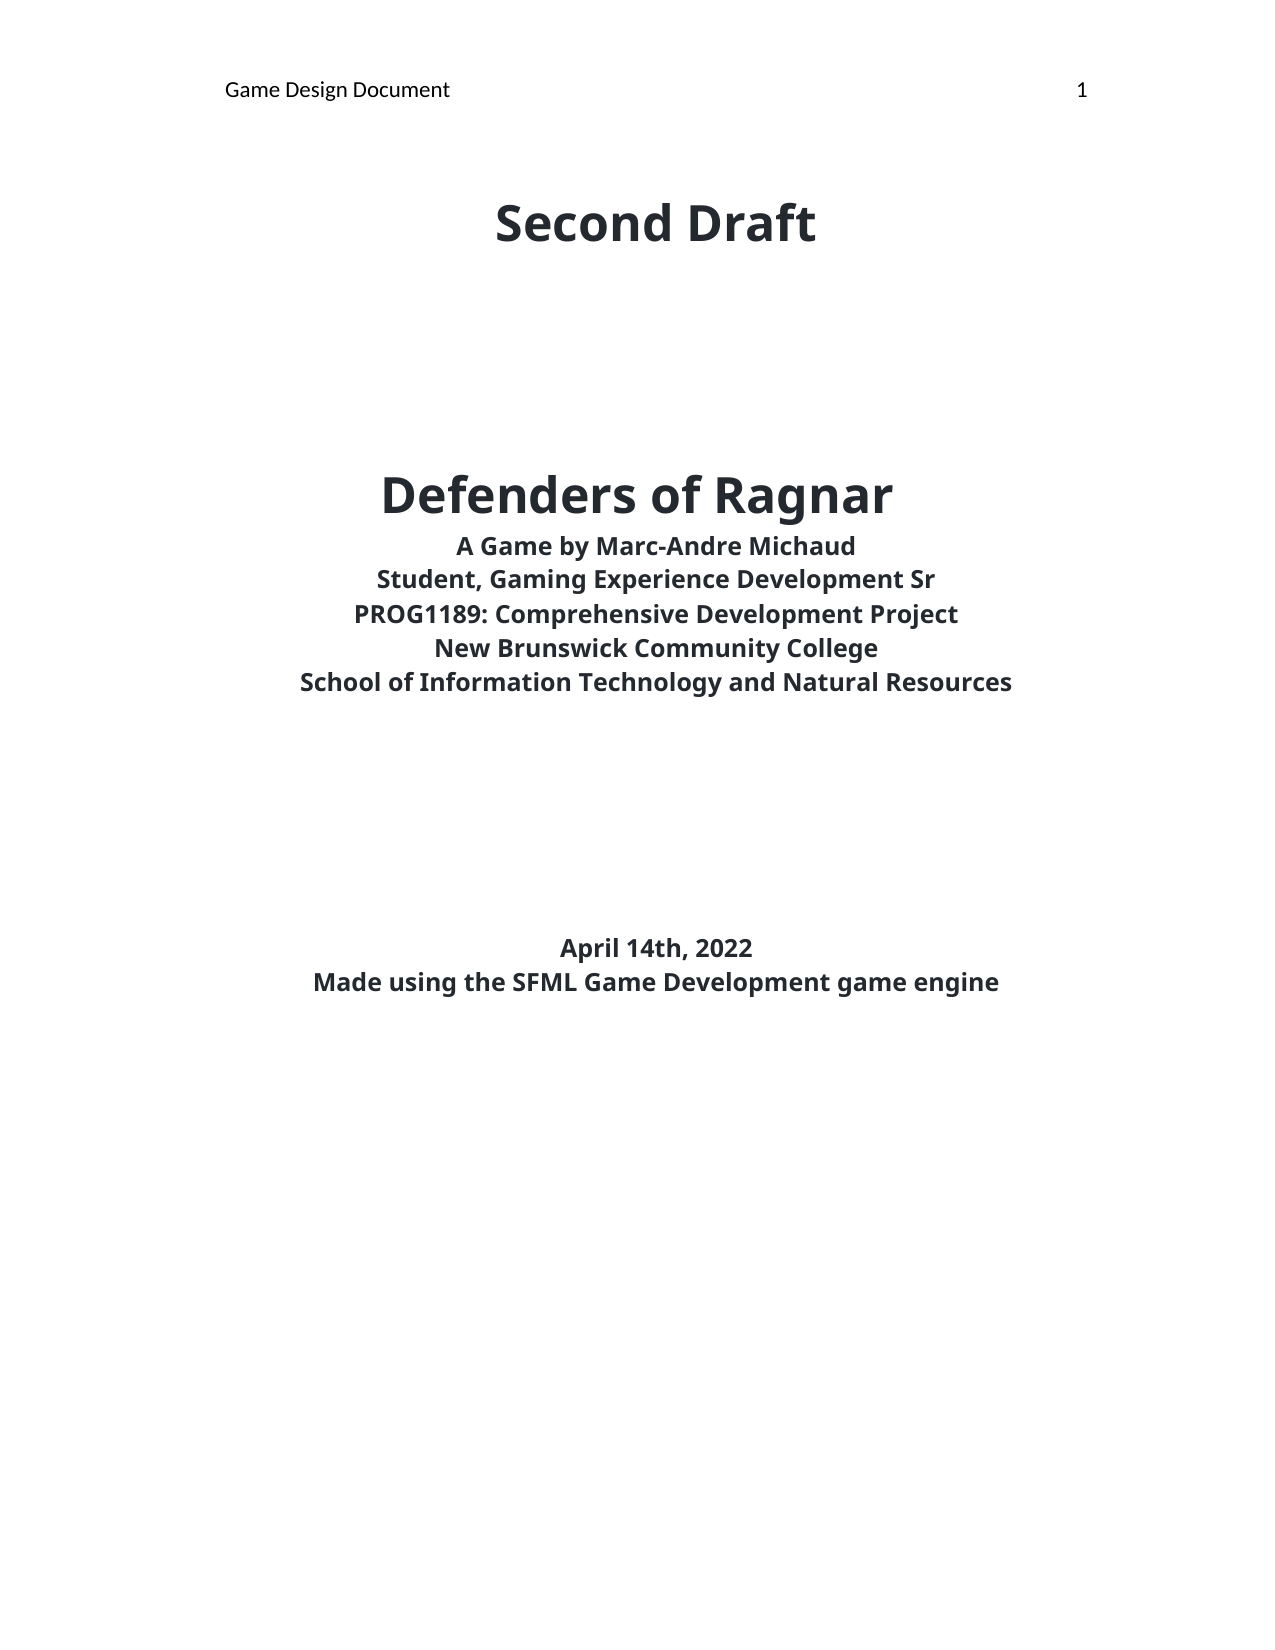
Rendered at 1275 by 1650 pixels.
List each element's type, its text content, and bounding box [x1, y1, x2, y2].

text April 14th, 2022 [187, 931, 1087, 965]
text Second Draft [187, 187, 1087, 256]
text School of Information Technology and Natural Resources [187, 664, 1087, 698]
text Defenders of Ragnar [187, 460, 1087, 528]
text A Game by Marc-Andre Michaud [187, 528, 1087, 562]
text PROG1189: Comprehensive Development Project [187, 596, 1087, 630]
text Made using the SFML Game Development game engine [187, 965, 1087, 999]
text New Brunswick Community College [187, 630, 1087, 664]
text Student, Gaming Experience Development Sr [187, 562, 1087, 596]
